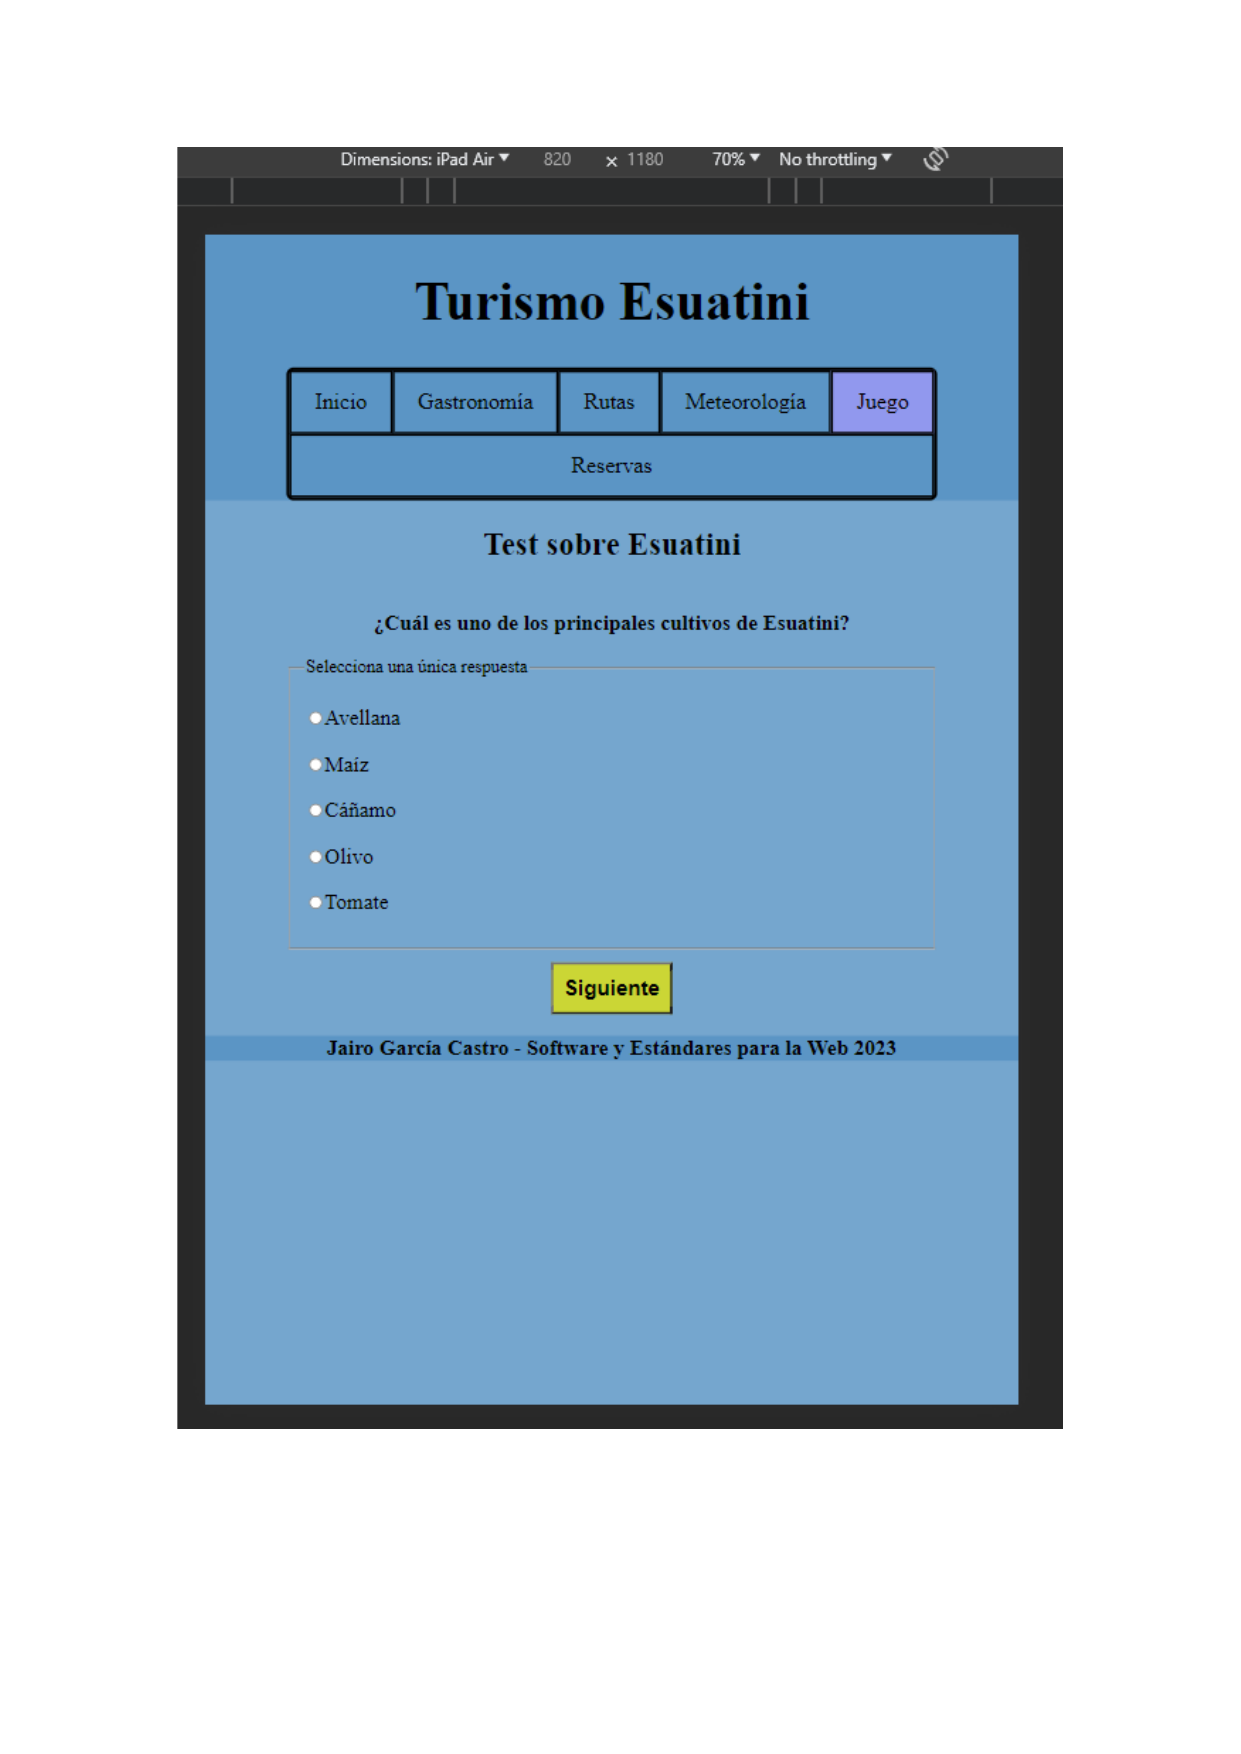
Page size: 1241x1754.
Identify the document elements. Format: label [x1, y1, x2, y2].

picture [177, 147, 1063, 1429]
